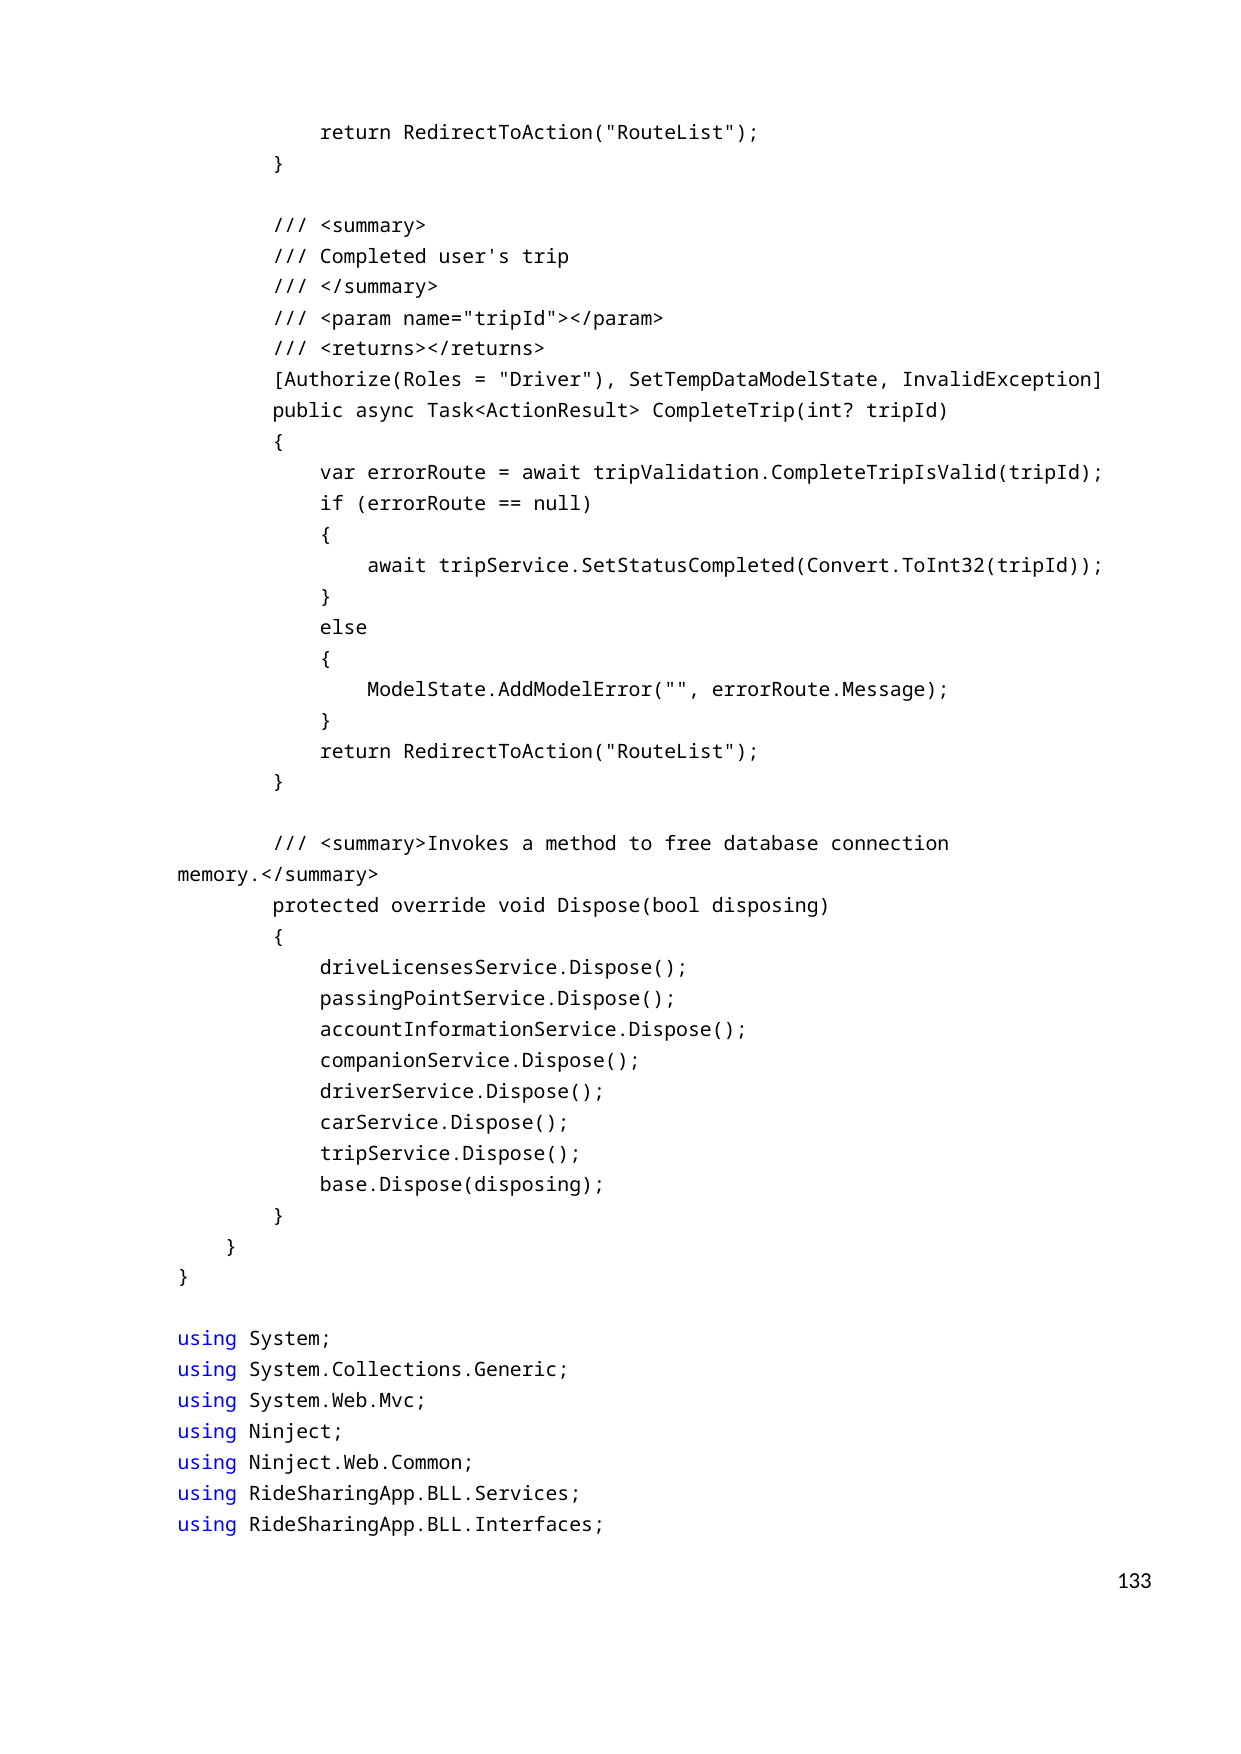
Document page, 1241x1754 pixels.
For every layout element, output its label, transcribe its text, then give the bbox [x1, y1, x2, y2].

text /// <returns></returns> [177, 335, 1152, 362]
text } [177, 149, 1152, 176]
text /// <param name="tripId"></param> [177, 304, 1152, 331]
text driverService.Dispose(); [177, 1077, 1152, 1104]
text /// </summary> [177, 273, 1152, 300]
text companionService.Dispose(); [177, 1046, 1152, 1073]
text /// <summary> [177, 211, 1152, 238]
text { [177, 427, 1152, 454]
text var errorRoute = await tripValidation.CompleteTripIsValid(tripId); [177, 458, 1152, 485]
text return RedirectToAction("RouteList"); [177, 118, 1152, 145]
text accountInformationService.Dispose(); [177, 1015, 1152, 1042]
text protected override void Dispose(bool disposing) [177, 892, 1152, 918]
text passingPointService.Dispose(); [177, 984, 1152, 1011]
text using Ninject.Web.Common; [177, 1448, 1152, 1475]
text using System.Collections.Generic; [177, 1356, 1152, 1383]
text return RedirectToAction("RouteList"); [177, 737, 1152, 764]
text else [177, 613, 1152, 640]
text ModelState.AddModelError("", errorRoute.Message); [177, 675, 1152, 702]
text public async Task<ActionResult> CompleteTrip(int? tripId) [177, 397, 1152, 423]
text using System; [177, 1325, 1152, 1352]
text [Authorize(Roles = "Driver"), SetTempDataModelState, InvalidException] [177, 366, 1152, 393]
text await tripService.SetStatusCompleted(Convert.ToInt32(tripId)); [177, 551, 1152, 578]
text using System.Web.Mvc; [177, 1387, 1152, 1413]
text } [177, 1232, 1152, 1259]
text } [177, 1263, 1152, 1290]
text } [177, 1201, 1152, 1228]
text base.Dispose(disposing); [177, 1170, 1152, 1197]
text { [177, 922, 1152, 949]
text if (errorRoute == null) [177, 489, 1152, 516]
text } [177, 582, 1152, 609]
text { [177, 520, 1152, 547]
text tripService.Dispose(); [177, 1139, 1152, 1166]
text } [177, 768, 1152, 795]
text using RideSharingApp.BLL.Services; [177, 1479, 1152, 1506]
text /// Completed user's trip [177, 242, 1152, 269]
text /// <summary>Invokes a method to free database connection memory.</summary> [177, 830, 1152, 888]
text carService.Dispose(); [177, 1108, 1152, 1135]
text } [177, 706, 1152, 733]
text driveLicensesService.Dispose(); [177, 953, 1152, 980]
text using Ninject; [177, 1417, 1152, 1444]
text { [177, 644, 1152, 671]
text using RideSharingApp.BLL.Interfaces; [177, 1510, 1152, 1537]
